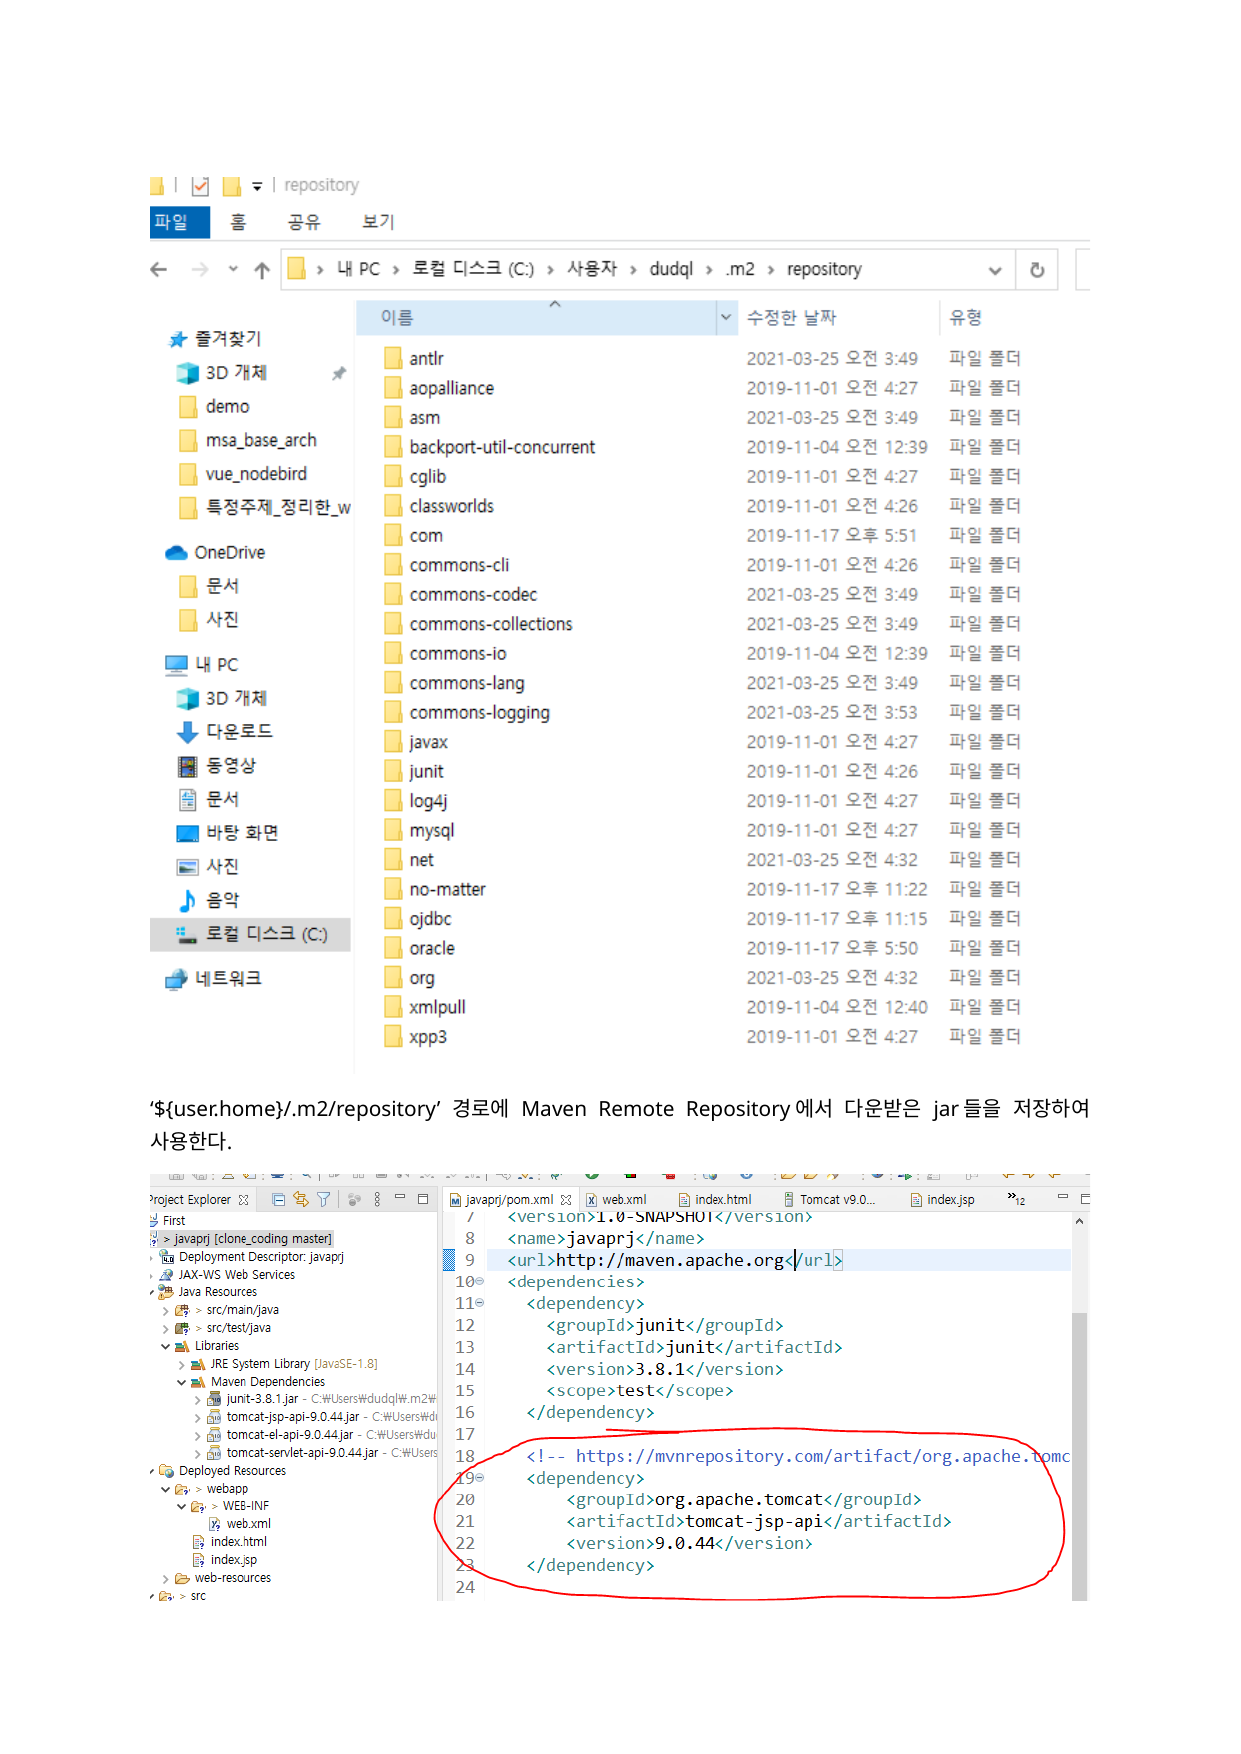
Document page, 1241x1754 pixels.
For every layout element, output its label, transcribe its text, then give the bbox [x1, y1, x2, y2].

picture [150, 177, 1091, 1074]
picture [150, 1174, 1091, 1601]
text ‘${user.home}/.m2/repository’ 경로에 Maven Remote Repository에서 다운받은 jar들을 저장하여 사용한다. [150, 1093, 1090, 1156]
